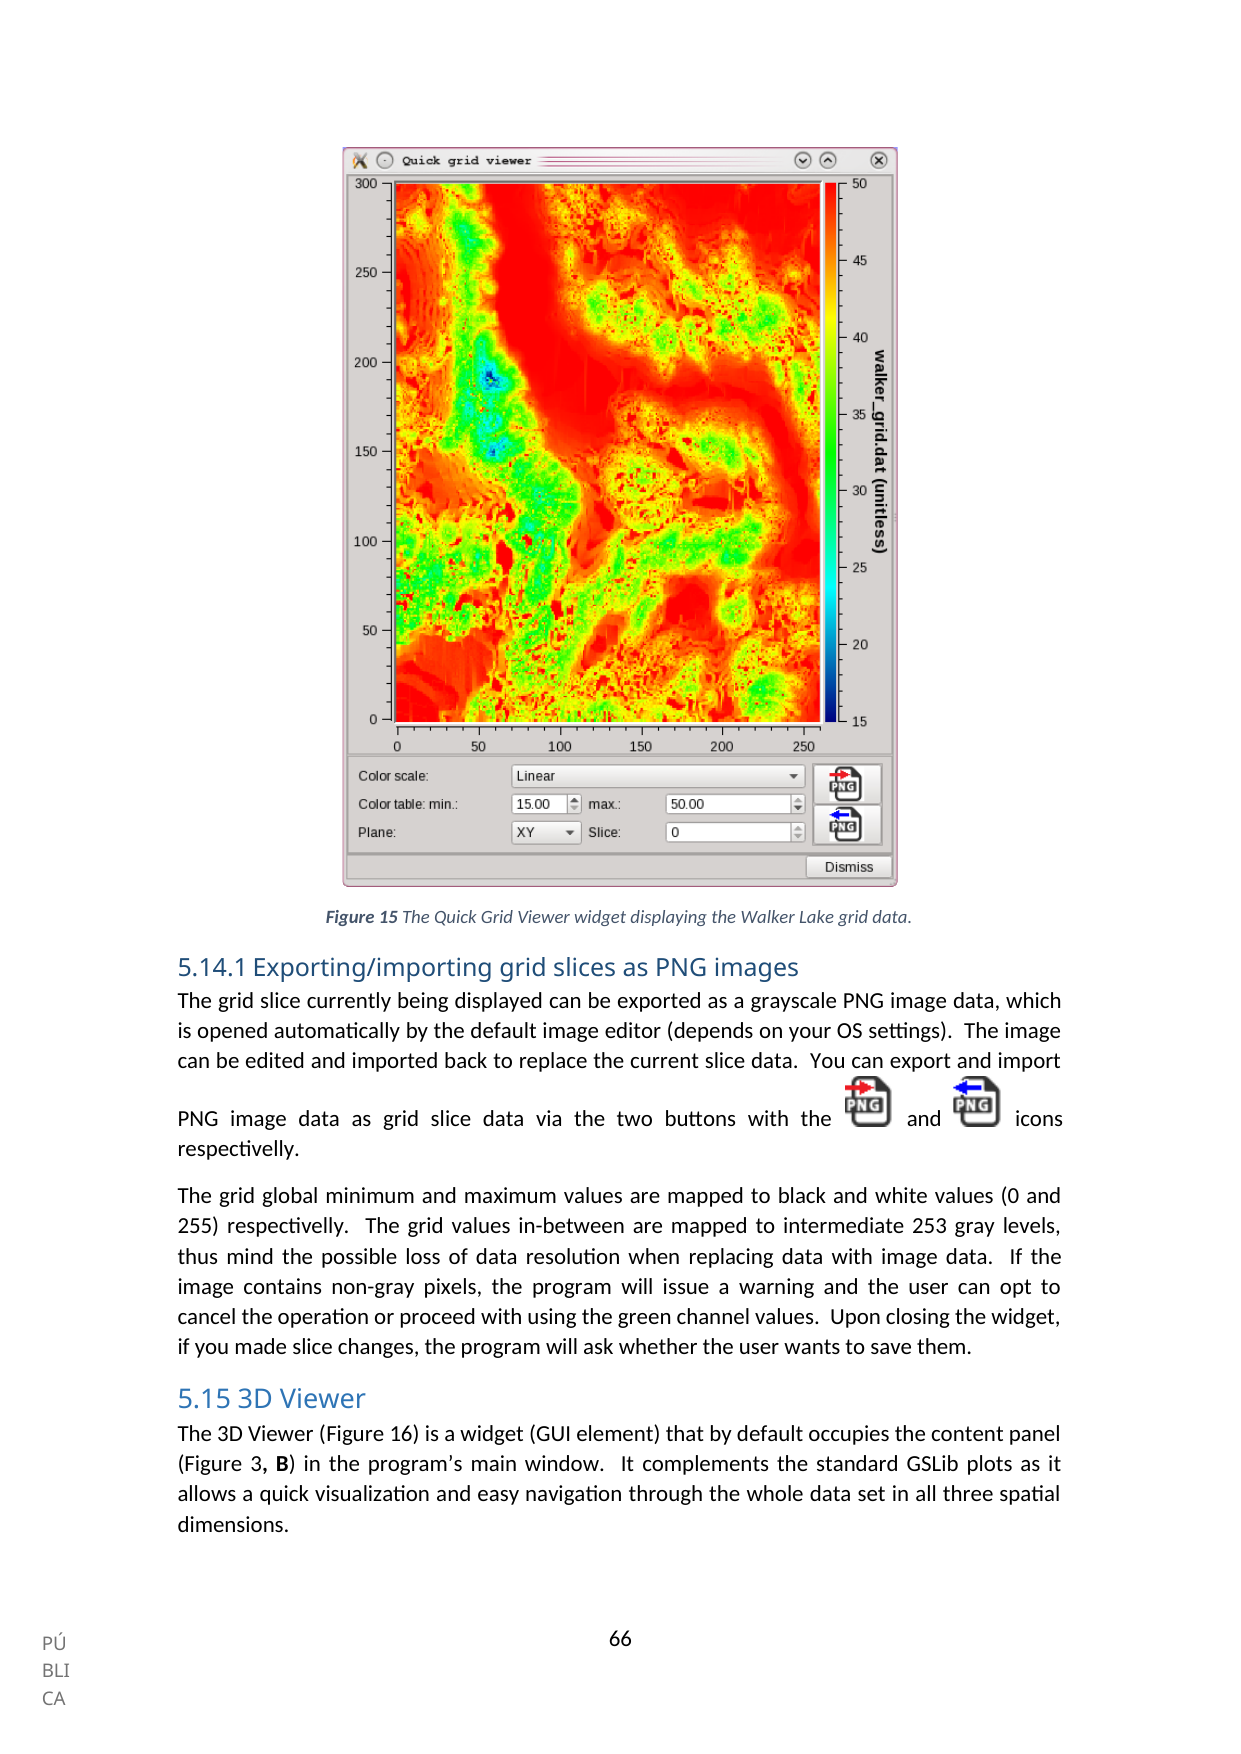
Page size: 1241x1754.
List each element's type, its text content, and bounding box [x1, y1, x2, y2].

text The 3D Viewer (Figure 16) is a widget (GUI element) that by default occupies the content panel (Figure 3, B) in the program’s main window. It complements the standard GSLib plots as it allows a quick visualization and easy navigation through the whole data set in all three spatial dimensions. [177, 1419, 1063, 1538]
subtitle Exporting/importing grid slices as PNG images [177, 949, 1063, 983]
text The grid slice currently being displayed can be exported as a grayscale PNG image data, which is opened automatically by the default image editor (depends on your OS settings). The image can be edited and imported back to replace the current slice data. You can export and import PNG image data as grid slice data via the two buttons with the and icons respectivelly. [177, 986, 1063, 1163]
subtitle 3D Viewer [177, 1379, 1063, 1416]
picture [845, 1076, 895, 1127]
text Figure 15 The Quick Grid Viewer widget displaying the Walker Lake grid data. [177, 906, 1063, 928]
text The grid global minimum and maximum values are mapped to black and white values (0 and 255) respectivelly. The grid values in-between are mapped to intermediate 253 gray levels, thus mind the possible loss of data resolution when replacing data with image data. If the image contains non-gray pixels, the program will issue a warning and the user can opt to cancel the operation or proceed with using the green channel values. Upon closing the widget, if you made slice changes, the program will ask whether the user wants to save them. [177, 1181, 1063, 1361]
picture [342, 147, 898, 887]
picture [953, 1076, 1004, 1127]
